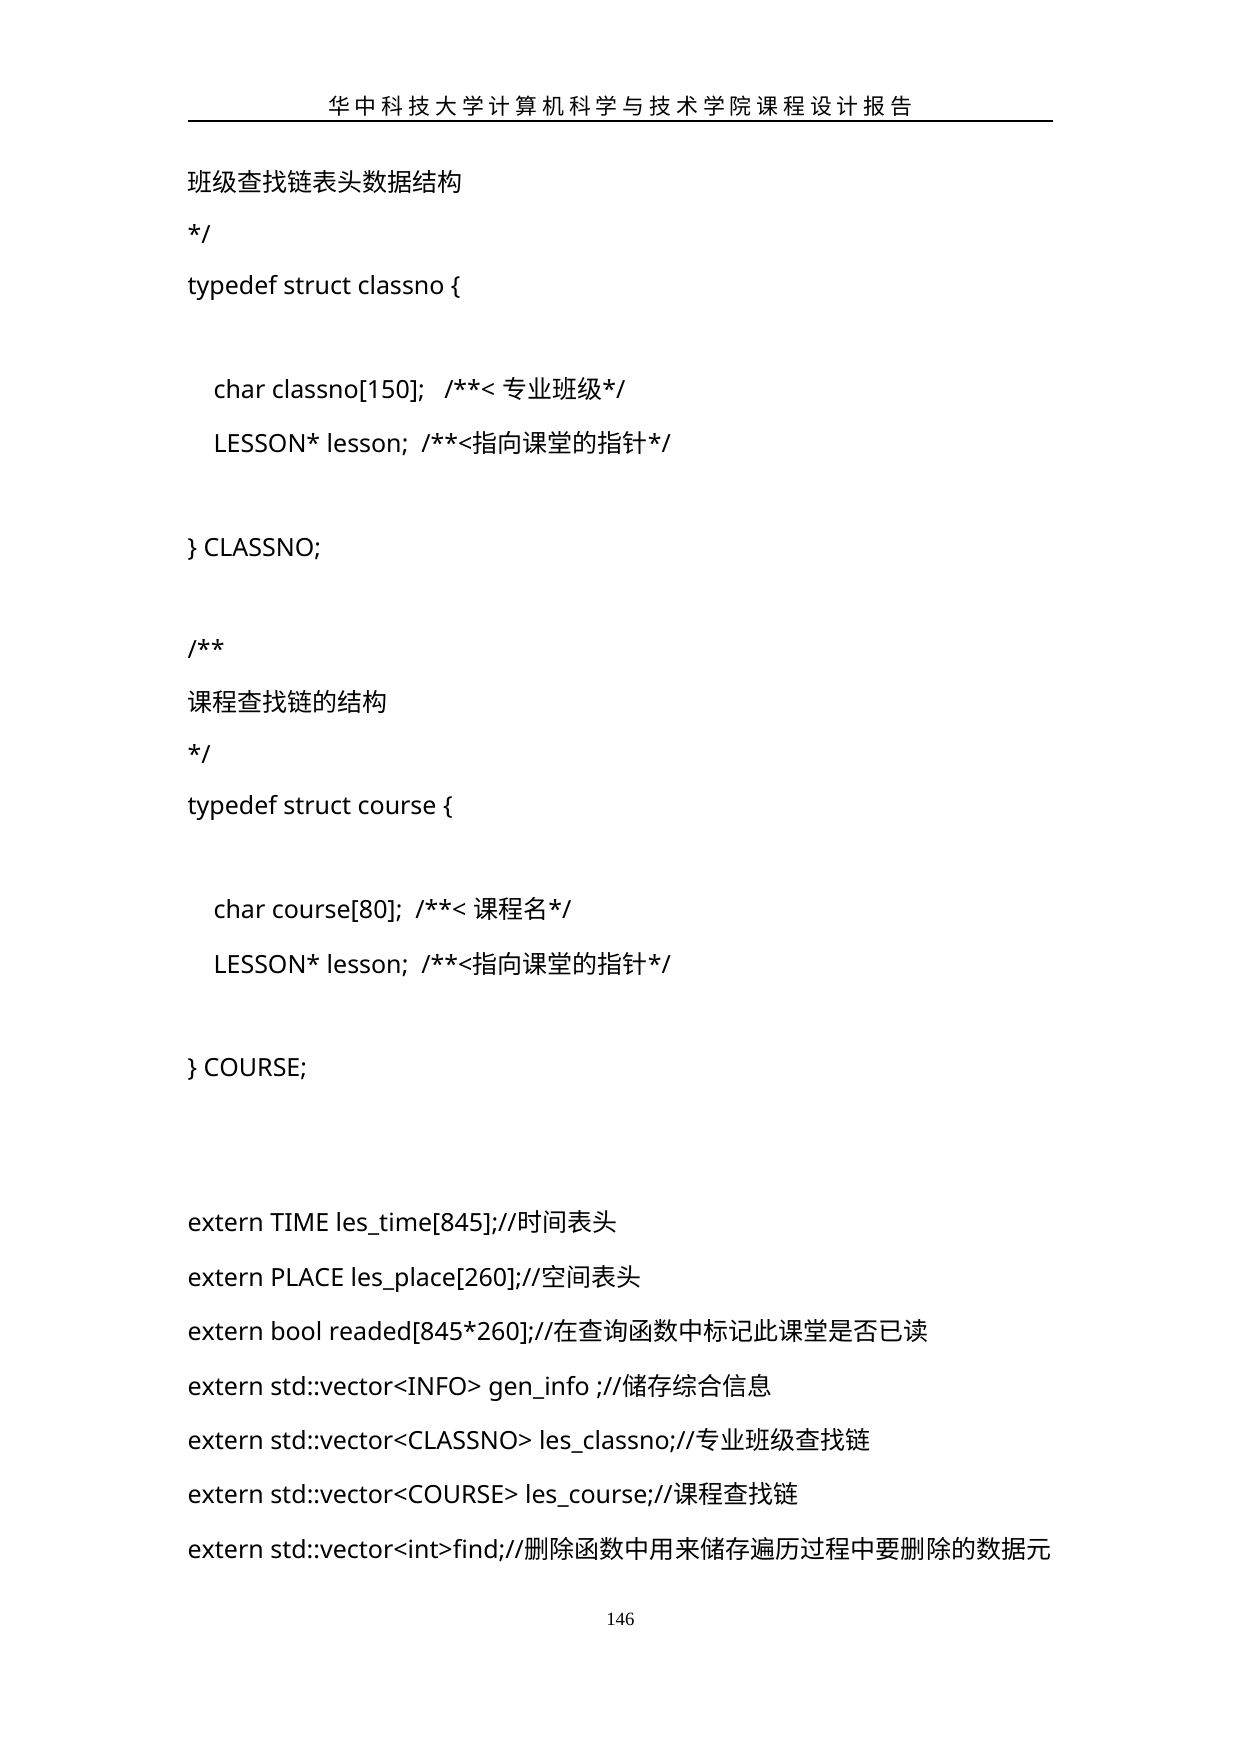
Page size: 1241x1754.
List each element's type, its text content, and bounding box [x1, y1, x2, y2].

text typedef struct classno { [187, 267, 1053, 301]
text */ [187, 737, 1053, 771]
text extern bool readed[845*260];//在查询函数中标记此课堂是否已读 [187, 1312, 1053, 1348]
text } CLASSNO; [187, 529, 1053, 563]
text 班级查找链表头数据结构 [187, 162, 1053, 198]
text char classno[150]; /**< 专业班级*/ [187, 369, 1053, 406]
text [187, 1529, 1053, 1565]
text /** [187, 631, 1053, 665]
text LESSON* lesson; /**<指向课堂的指针*/ [187, 944, 1053, 981]
text extern std::vector<COURSE> les_course;//课程查找链 [187, 1475, 1053, 1511]
text typedef struct course { [187, 788, 1053, 822]
text extern std::vector<INFO> gen_info ;//储存综合信息 [187, 1366, 1053, 1402]
text extern PLACE les_place[260];//空间表头 [187, 1257, 1053, 1293]
text } COURSE; [187, 1050, 1053, 1084]
text char course[80]; /**< 课程名*/ [187, 890, 1053, 926]
text extern TIME les_time[845];//时间表头 [187, 1203, 1053, 1239]
text extern std::vector<CLASSNO> les_classno;//专业班级查找链 [187, 1420, 1053, 1457]
text 课程查找链的结构 [187, 682, 1053, 719]
text */ [187, 216, 1053, 250]
text LESSON* lesson; /**<指向课堂的指针*/ [187, 424, 1053, 460]
